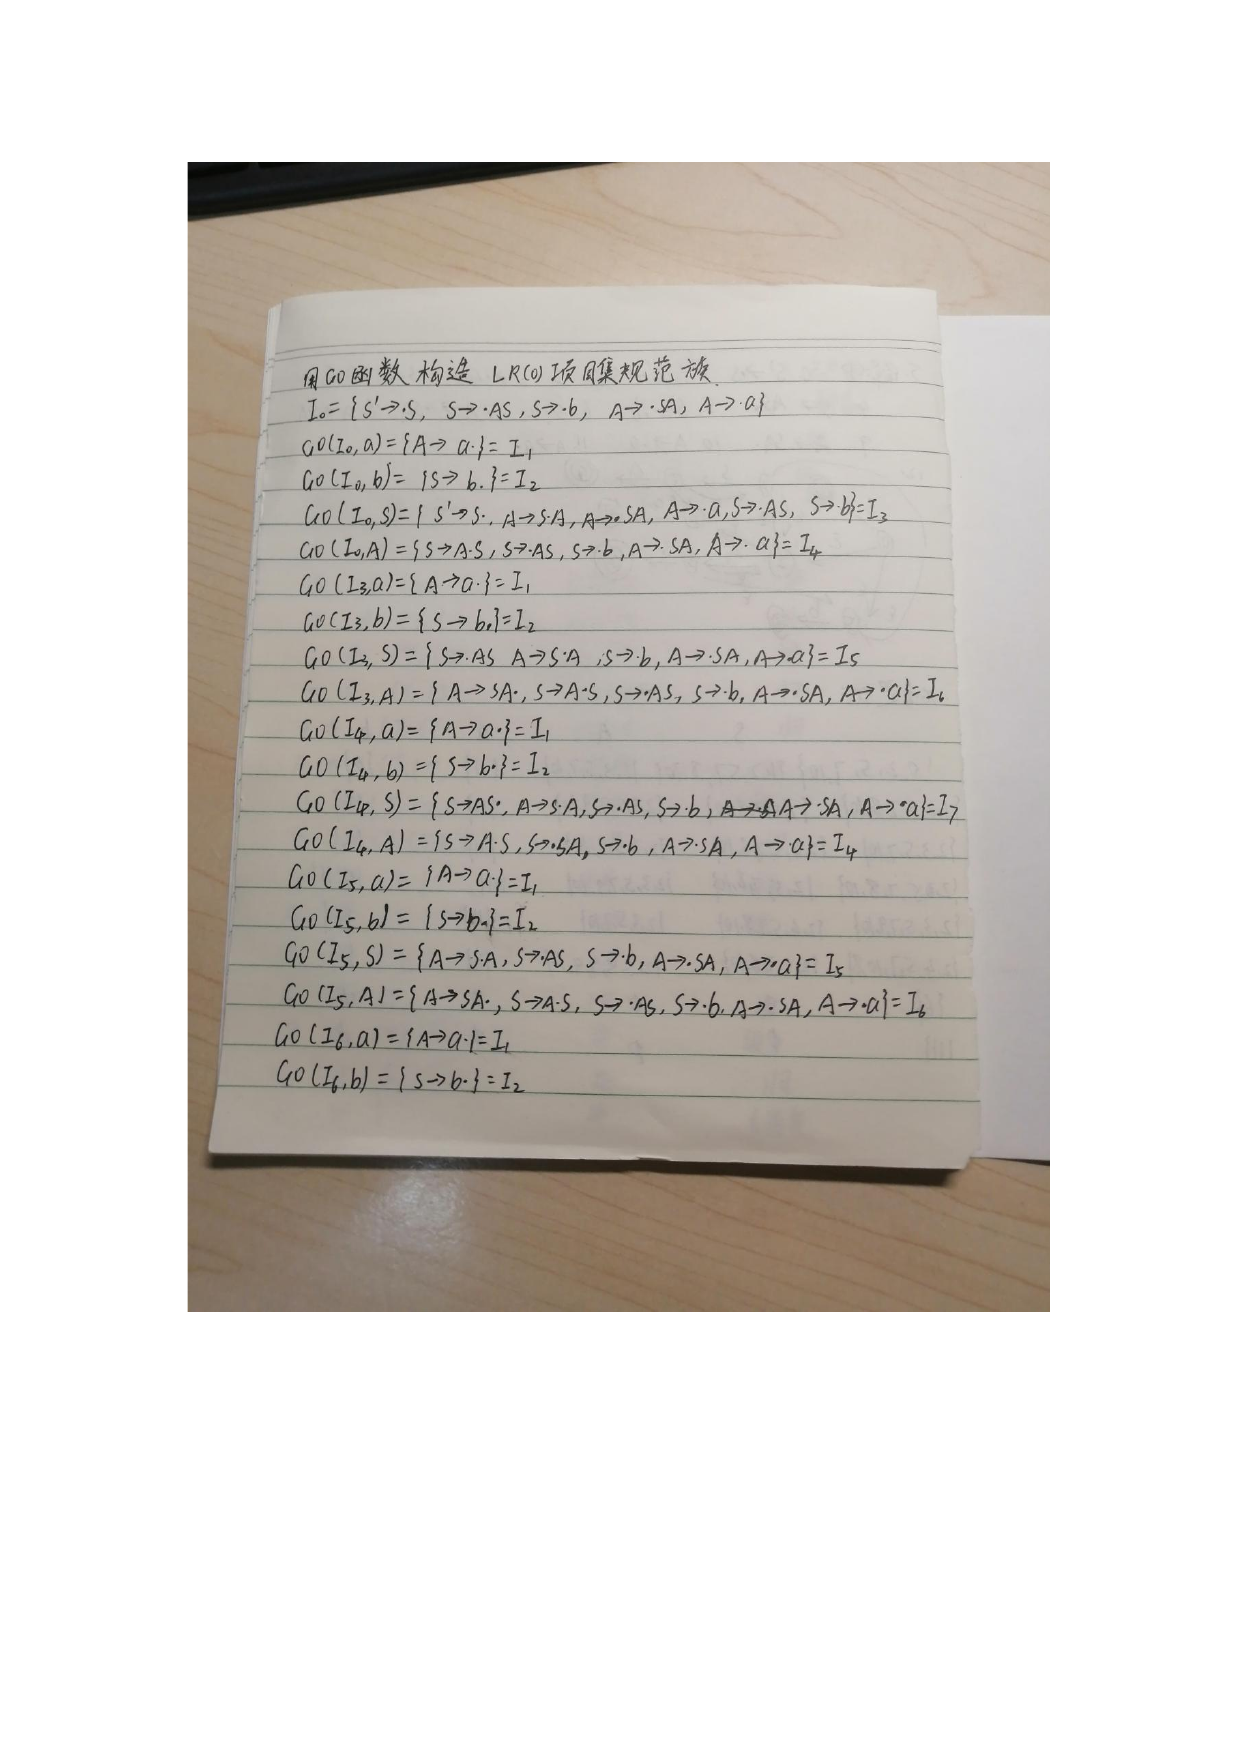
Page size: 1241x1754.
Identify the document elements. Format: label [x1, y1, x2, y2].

picture [187, 162, 1050, 1312]
